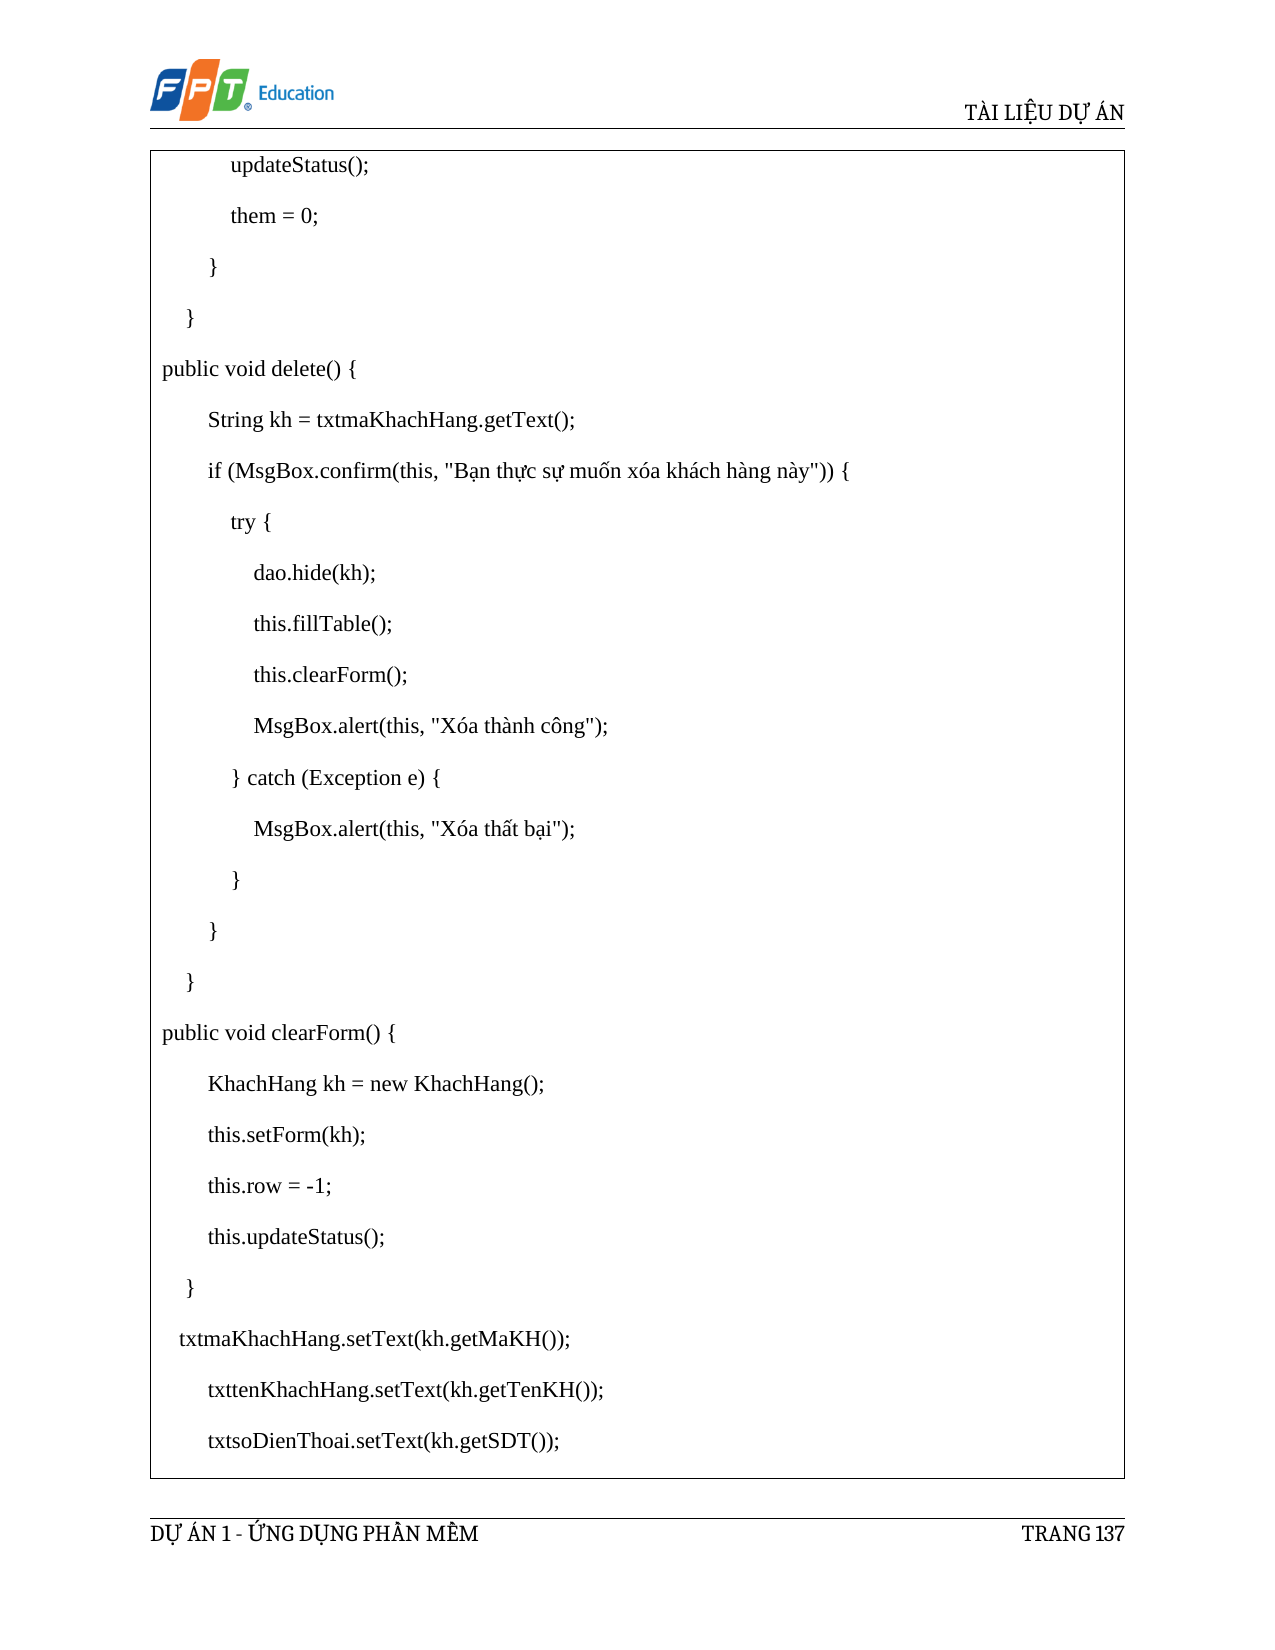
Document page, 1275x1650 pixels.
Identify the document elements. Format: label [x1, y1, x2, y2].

picture [150, 59, 336, 121]
table_header [151, 151, 1124, 1478]
